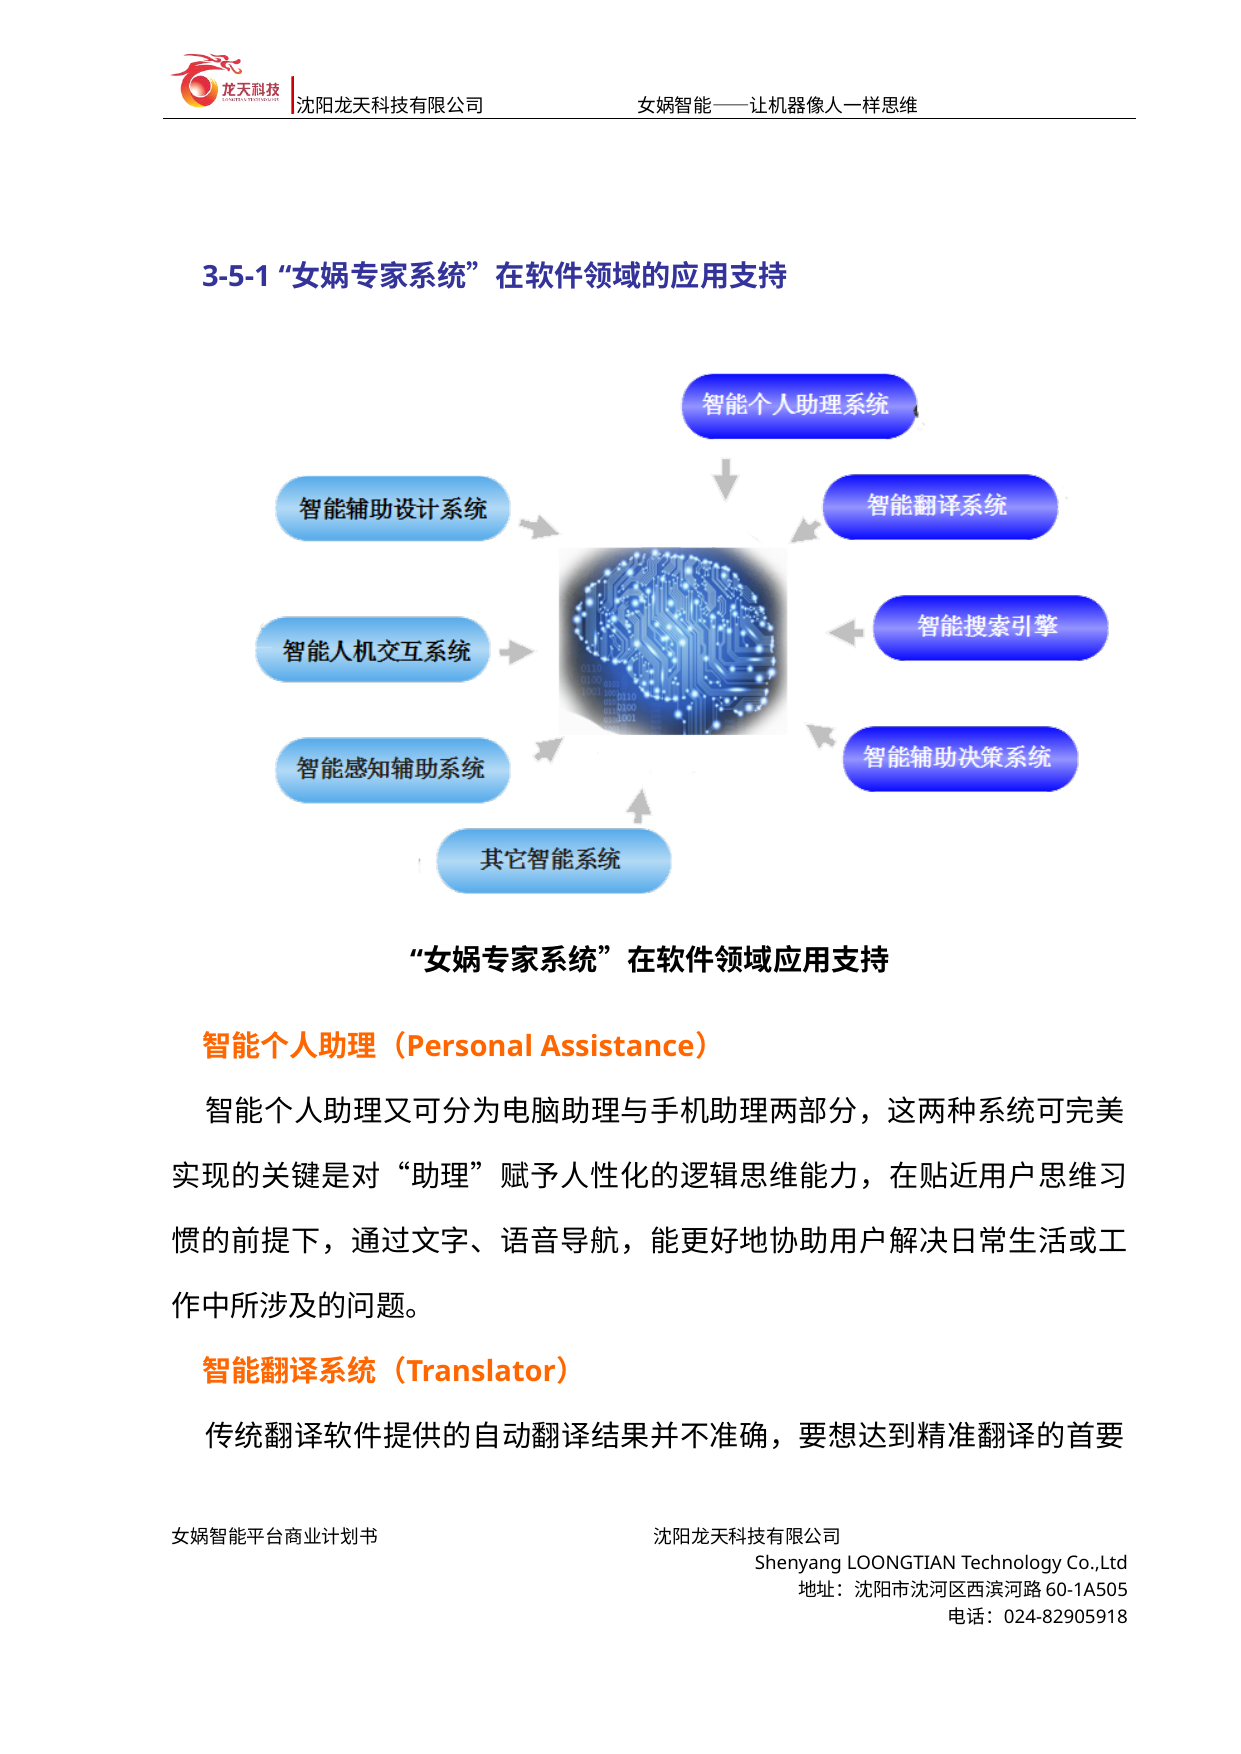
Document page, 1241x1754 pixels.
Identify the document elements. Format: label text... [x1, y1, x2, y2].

picture [171, 327, 1207, 899]
text 智能翻译系统（Translator） [172, 1337, 1128, 1402]
text 智能个人助理（Personal Assistance） [172, 1012, 1128, 1077]
text 3-5-1 “女娲专家系统”在软件领域的应用支持 [172, 242, 1128, 307]
text “女娲专家系统”在软件领域应用支持 [172, 926, 1128, 991]
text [172, 1402, 1128, 1467]
text 智能个人助理又可分为电脑助理与手机助理两部分，这两种系统可完美实现的关键是对“助理”赋予人性化的逻辑思维能力，在贴近用户思维习惯的前提下，通过文字、语音导航，能更好地协助用户解决日常生活或工作中所涉及的问题。 [172, 1077, 1128, 1337]
